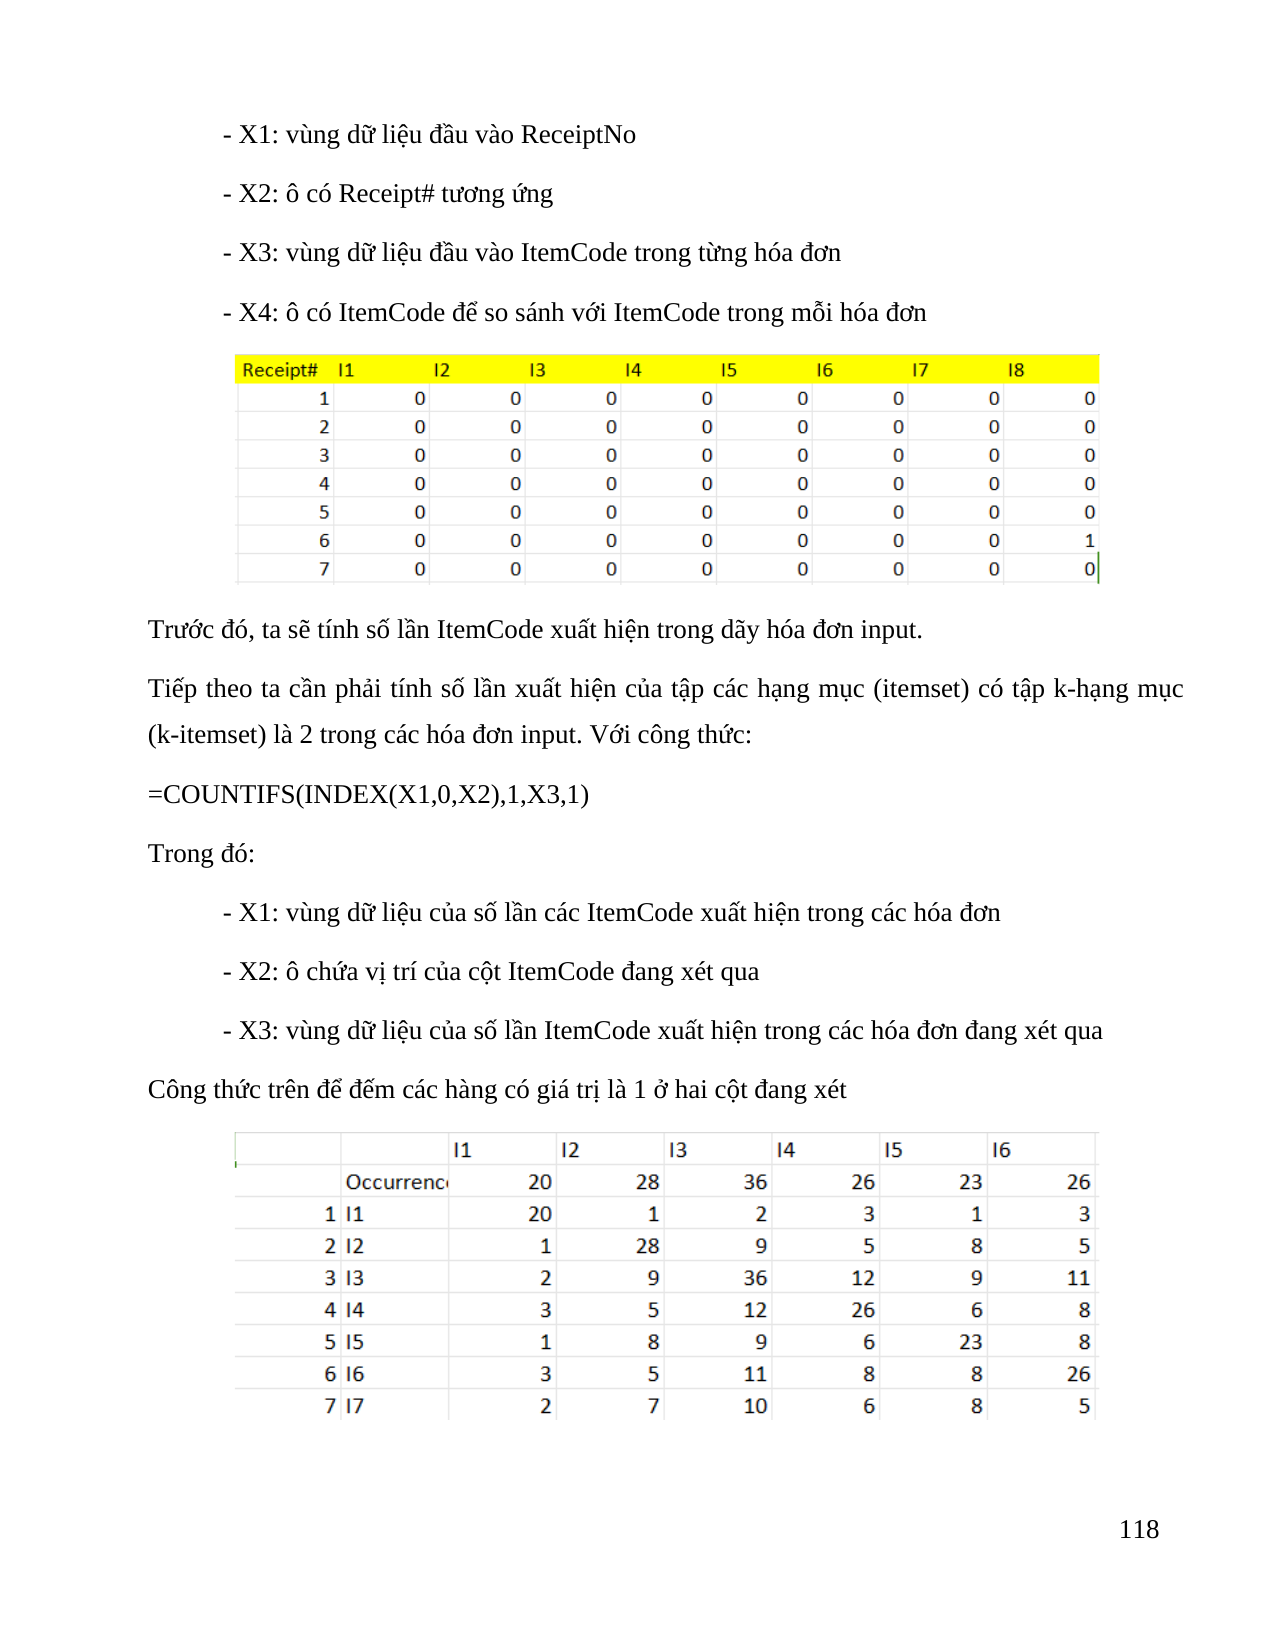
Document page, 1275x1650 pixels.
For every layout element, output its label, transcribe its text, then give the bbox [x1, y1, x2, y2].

picture [234, 354, 1100, 585]
text - X1: vùng dữ liệu của số lần các ItemCode xuất hiện trong các hóa đơn [148, 896, 1186, 927]
text - X1: vùng dữ liệu đầu vào ReceiptNo [148, 118, 1186, 149]
text - X2: ô có Receipt# tương ứng [148, 177, 1186, 208]
text Công thức trên để đếm các hàng có giá trị là 1 ở hai cột đang xét [148, 1074, 1186, 1105]
text Tiếp theo ta cần phải tính số lần xuất hiện của tập các hạng mục (itemset) có tập k-hạng mục (k-itemset) là 2 trong các hóa đơn input. Với công thức: [148, 672, 1186, 750]
text =COUNTIFS(INDEX(X1,0,X2),1,X3,1) [148, 778, 1186, 809]
text - X2: ô chứa vị trí của cột ItemCode đang xét qua [148, 955, 1186, 986]
text - X4: ô có ItemCode để so sánh với ItemCode trong mỗi hóa đơn [148, 296, 1186, 327]
text Trước đó, ta sẽ tính số lần ItemCode xuất hiện trong dãy hóa đơn input. [148, 613, 1186, 644]
text - X3: vùng dữ liệu đầu vào ItemCode trong từng hóa đơn [148, 236, 1186, 268]
text - X3: vùng dữ liệu của số lần ItemCode xuất hiện trong các hóa đơn đang xét qua [148, 1014, 1186, 1046]
text Trong đó: [148, 837, 1186, 868]
picture [234, 1132, 1100, 1420]
